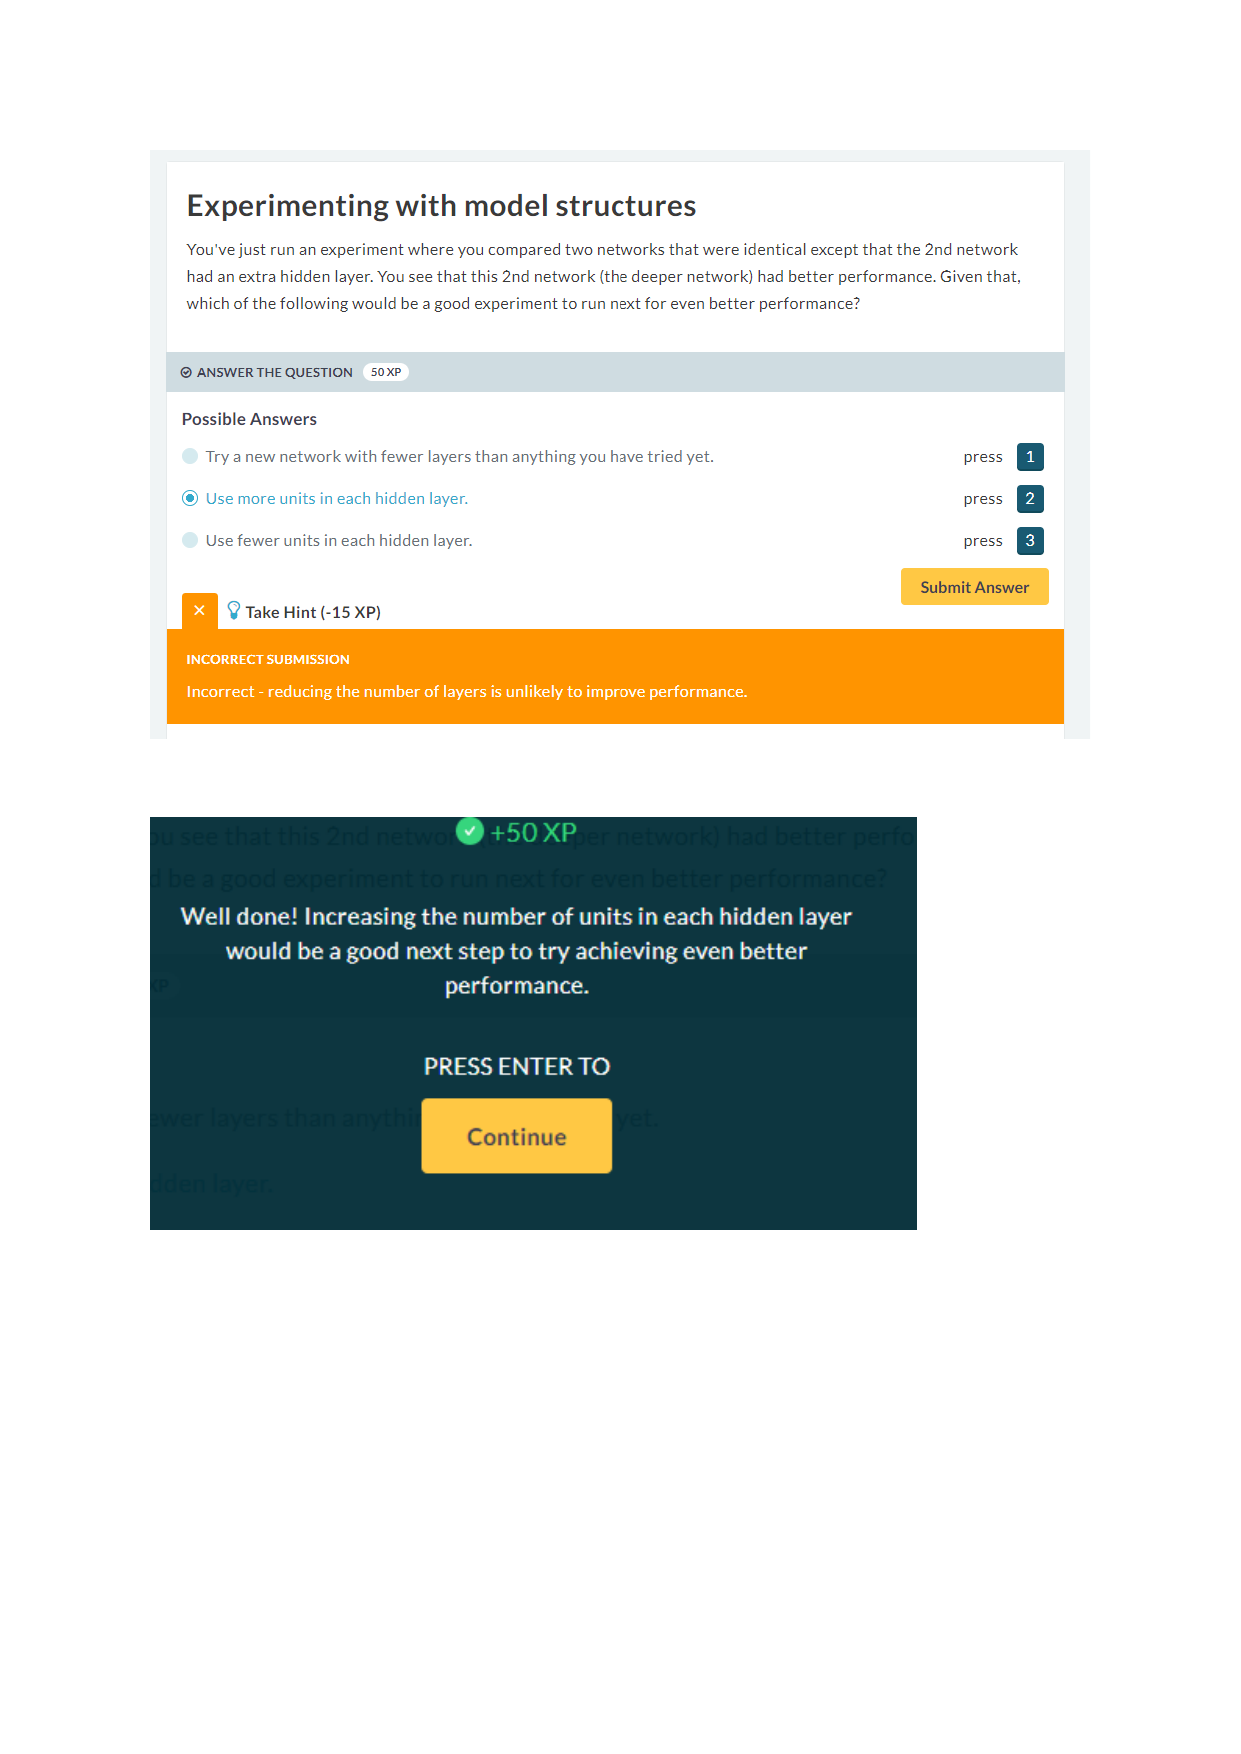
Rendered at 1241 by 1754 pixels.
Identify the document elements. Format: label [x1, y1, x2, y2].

picture [150, 150, 1091, 739]
picture [150, 817, 917, 1230]
